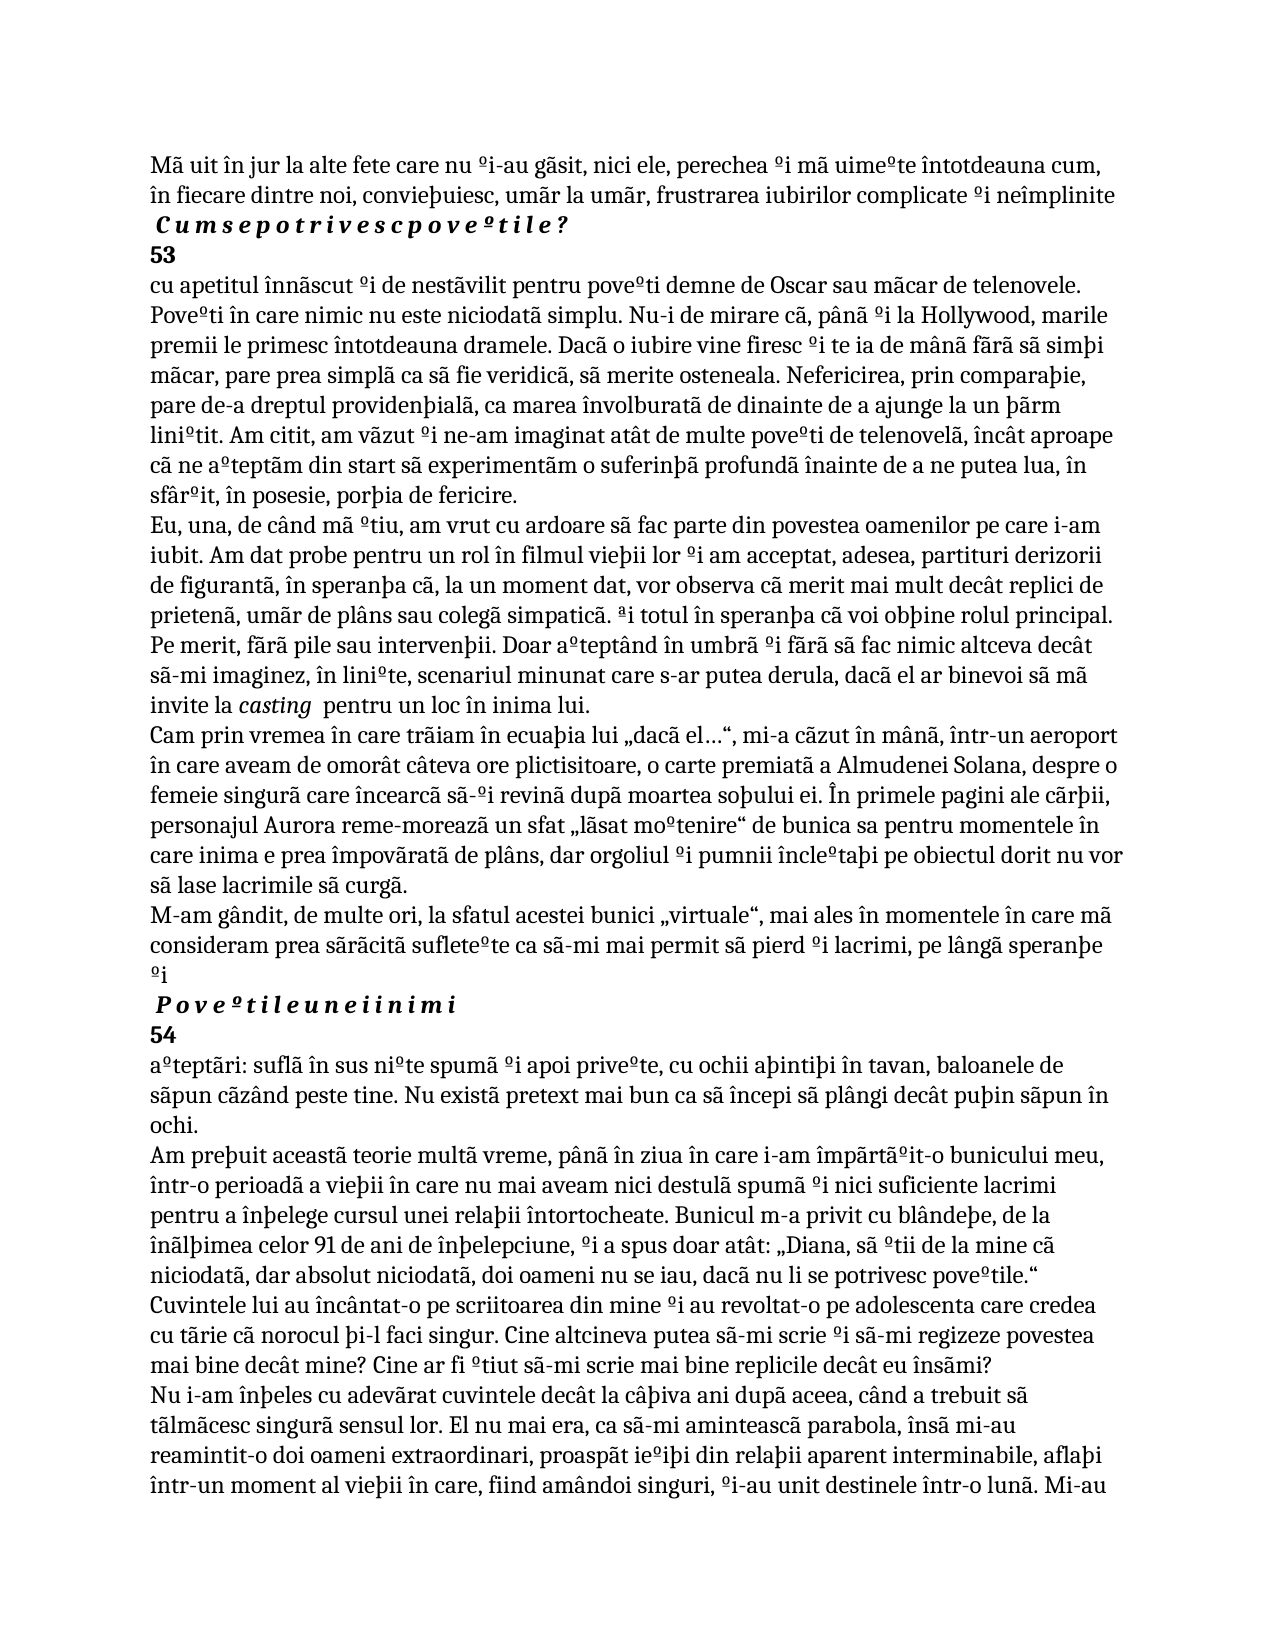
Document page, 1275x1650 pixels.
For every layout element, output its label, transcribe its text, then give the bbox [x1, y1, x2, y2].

text 53 [150, 240, 1125, 270]
text cu apetitul înnãscut ºi de nestãvilit pentru poveºti demne de Oscar sau mãcar de telenovele. Poveºti în care nimic nu este niciodatã simplu. Nu-i de mirare cã, pânã ºi la Hollywood, marile premii le primesc întotdeauna dramele. Dacã o iubire vine firesc ºi te ia de mânã fãrã sã simþi mãcar, pare prea simplã ca sã fie veridicã, sã merite osteneala. Nefericirea, prin comparaþie, pare de-a dreptul providenþialã, ca marea învolburatã de dinainte de a ajunge la un þãrm liniºtit. Am citit, am vãzut ºi ne-am imaginat atât de multe poveºti de telenovelã, încât aproape cã ne aºteptãm din start sã experimentãm o suferinþã profundã înainte de a ne putea lua, în sfârºit, în posesie, porþia de fericire. [150, 270, 1125, 510]
text C u m s e p o t r i v e s c p o v e º t i l e ? [150, 210, 1125, 240]
text Eu, una, de când mã ºtiu, am vrut cu ardoare sã fac parte din povestea oamenilor pe care i-am iubit. Am dat probe pentru un rol în filmul vieþii lor ºi am acceptat, adesea, partituri derizorii de figurantã, în speranþa cã, la un moment dat, vor observa cã merit mai mult decât replici de prietenã, umãr de plâns sau colegã simpaticã. ªi totul în speranþa cã voi obþine rolul principal. [150, 510, 1125, 630]
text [150, 1380, 1125, 1500]
text Cuvintele lui au încântat-o pe scriitoarea din mine ºi au revoltat-o pe adolescenta care credea cu tãrie cã norocul þi-l faci singur. Cine altcineva putea sã-mi scrie ºi sã-mi regizeze povestea mai bine decât mine? Cine ar fi ºtiut sã-mi scrie mai bine replicile decât eu însãmi? [150, 1290, 1125, 1380]
text Am preþuit aceastã teorie multã vreme, pânã în ziua în care i-am împãrtãºit-o bunicului meu, într-o perioadã a vieþii în care nu mai aveam nici destulã spumã ºi nici suficiente lacrimi pentru a înþelege cursul unei relaþii întortocheate. Bunicul m-a privit cu blândeþe, de la înãlþimea celor 91 de ani de înþelepciune, ºi a spus doar atât: „Diana, sã ºtii de la mine cã niciodatã, dar absolut niciodatã, doi oameni nu se iau, dacã nu li se potrivesc poveºtile.“ [150, 1140, 1125, 1290]
text M-am gândit, de multe ori, la sfatul acestei bunici „virtuale“, mai ales în momentele în care mã consideram prea sãrãcitã sufleteºte ca sã-mi mai permit sã pierd ºi lacrimi, pe lângã speranþe ºi [150, 900, 1125, 990]
text Pe merit, fãrã pile sau intervenþii. Doar aºteptând în umbrã ºi fãrã sã fac nimic altceva decât sã-mi imaginez, în liniºte, scenariul minunat care s-ar putea derula, dacã el ar binevoi sã mã invite la casting pentru un loc în inima lui. [150, 630, 1125, 720]
text Cam prin vremea în care trãiam în ecuaþia lui „dacã el…“, mi-a cãzut în mânã, într-un aeroport în care aveam de omorât câteva ore plictisitoare, o carte premiatã a Almudenei Solana, despre o femeie singurã care încearcã sã-ºi revinã dupã moartea soþului ei. În primele pagini ale cãrþii, personajul Aurora reme-moreazã un sfat „lãsat moºtenire“ de bunica sa pentru momentele în care inima e prea împovãratã de plâns, dar orgoliul ºi pumnii încleºtaþi pe obiectul dorit nu vor sã lase lacrimile sã curgã. [150, 720, 1125, 900]
text Mã uit în jur la alte fete care nu ºi-au gãsit, nici ele, perechea ºi mã uimeºte întotdeauna cum, în fiecare dintre noi, convieþuiesc, umãr la umãr, frustrarea iubirilor complicate ºi neîmplinite [150, 150, 1125, 210]
text 54 [150, 1020, 1125, 1050]
text P o v e º t i l e u n e i i n i m i [150, 990, 1125, 1020]
text aºteptãri: suflã în sus niºte spumã ºi apoi priveºte, cu ochii aþintiþi în tavan, baloanele de sãpun cãzând peste tine. Nu existã pretext mai bun ca sã începi sã plângi decât puþin sãpun în ochi. [150, 1050, 1125, 1140]
